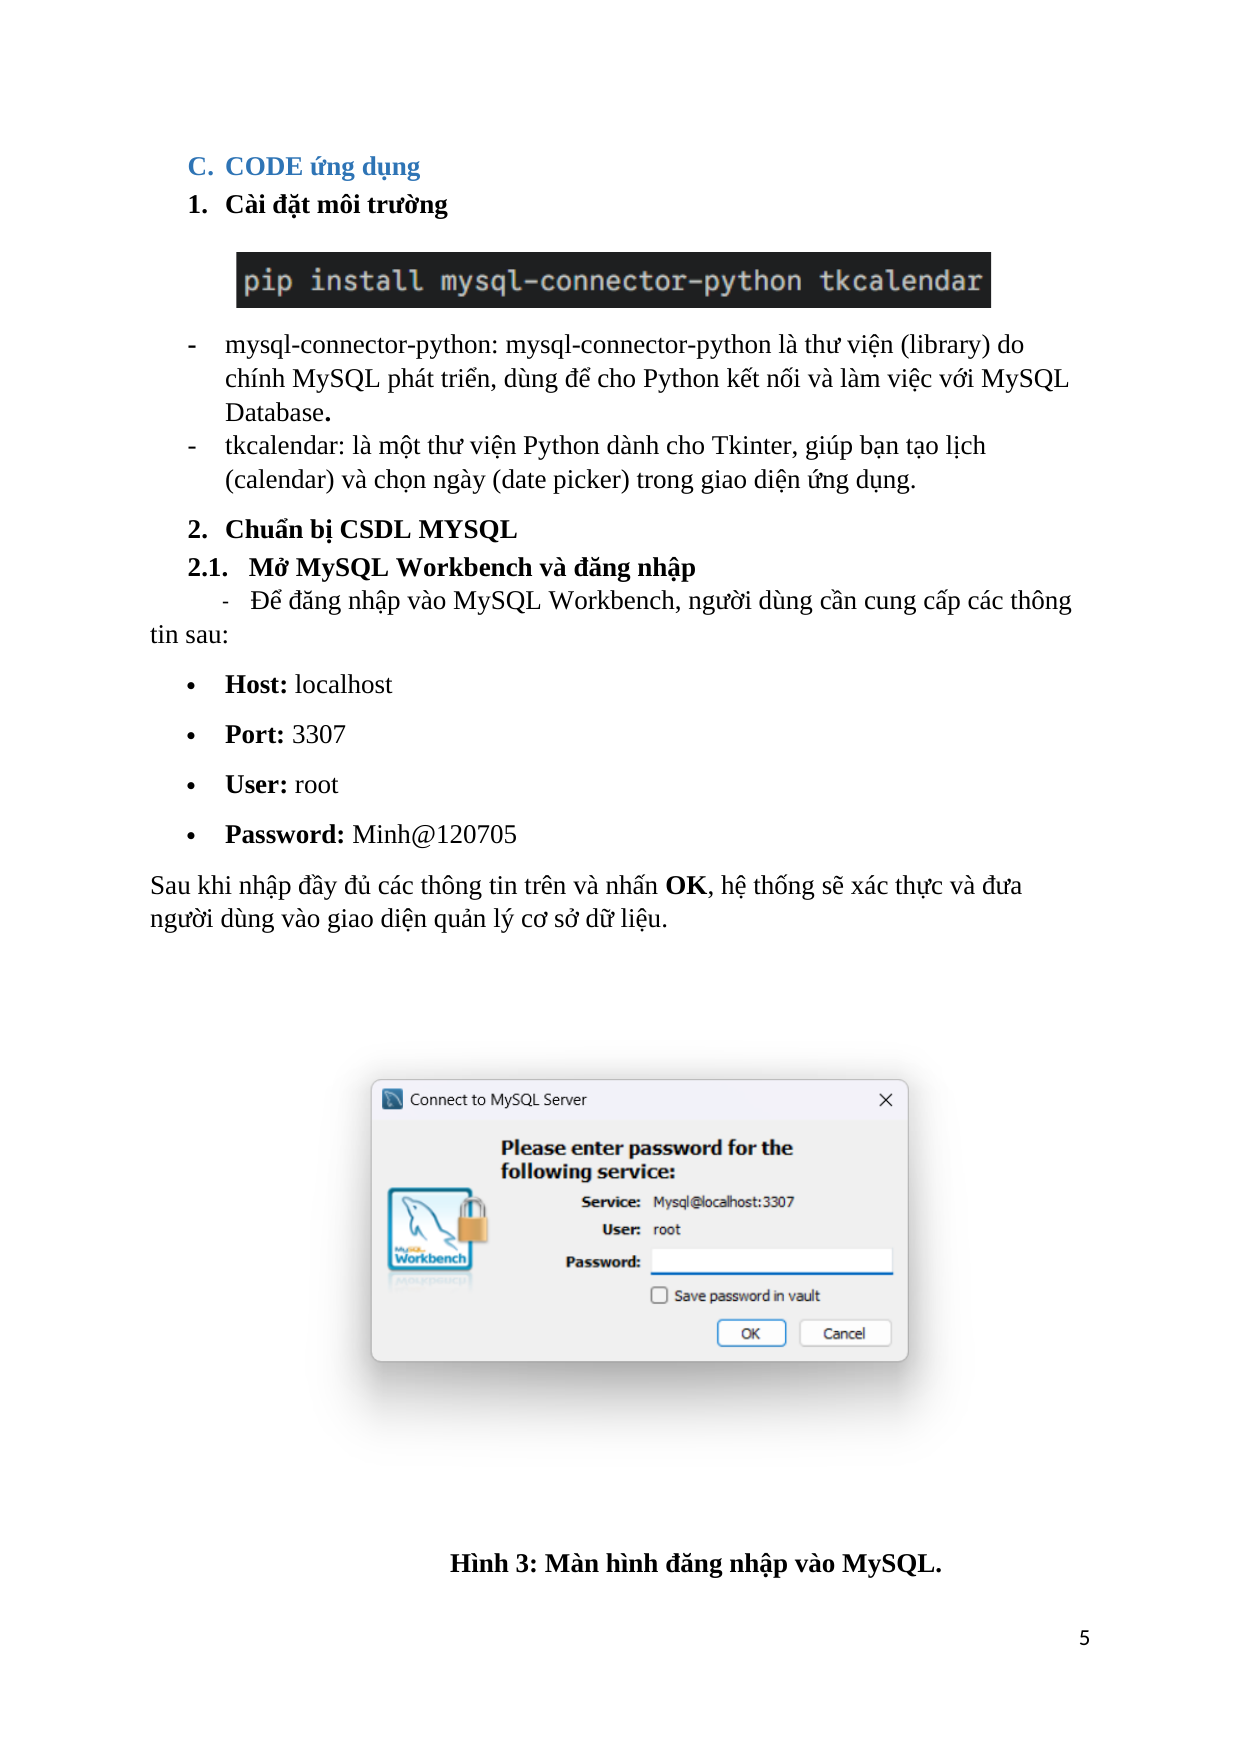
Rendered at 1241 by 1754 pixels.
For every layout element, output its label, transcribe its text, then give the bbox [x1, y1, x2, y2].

list User: root [187, 768, 1090, 799]
subtitle 2.1. Mở MySQL Workbench và đăng nhập [150, 551, 1090, 582]
list tkcalendar: là một thư viện Python dành cho Tkinter, giúp bạn tạo lịch (calendar) và chọn ngày (date picker) trong giao diện ứng dụng. [187, 429, 1090, 494]
text - Để đăng nhập vào MySQL Workbench, người dùng cần cung cấp các thông tin sau: [150, 584, 1090, 649]
list Port: 3307 [187, 718, 1090, 749]
subtitle Cài đặt môi trường [187, 188, 1090, 219]
subtitle Chuẩn bị CSDL MYSQL [187, 513, 1090, 544]
text Sau khi nhập đầy đủ các thông tin trên và nhấn OK, hệ thống sẽ xác thực và đưa người dùng vào giao diện quản lý cơ sở dữ liệu. [150, 869, 1090, 933]
list Password: Minh@120705 [187, 819, 1090, 850]
list mysql-connector-python: mysql-connector-python là thư viện (library) do chính MySQL phát triển, dùng để cho Python kết nối và làm việc với MySQL Database. [187, 268, 1090, 427]
picture [150, 1000, 1091, 1480]
picture [236, 252, 992, 308]
list Host: localhost [187, 668, 1090, 699]
text Hình 3: Màn hình đăng nhập vào MySQL. [450, 1547, 1090, 1579]
subtitle CODE ứng dụng [187, 150, 1090, 181]
